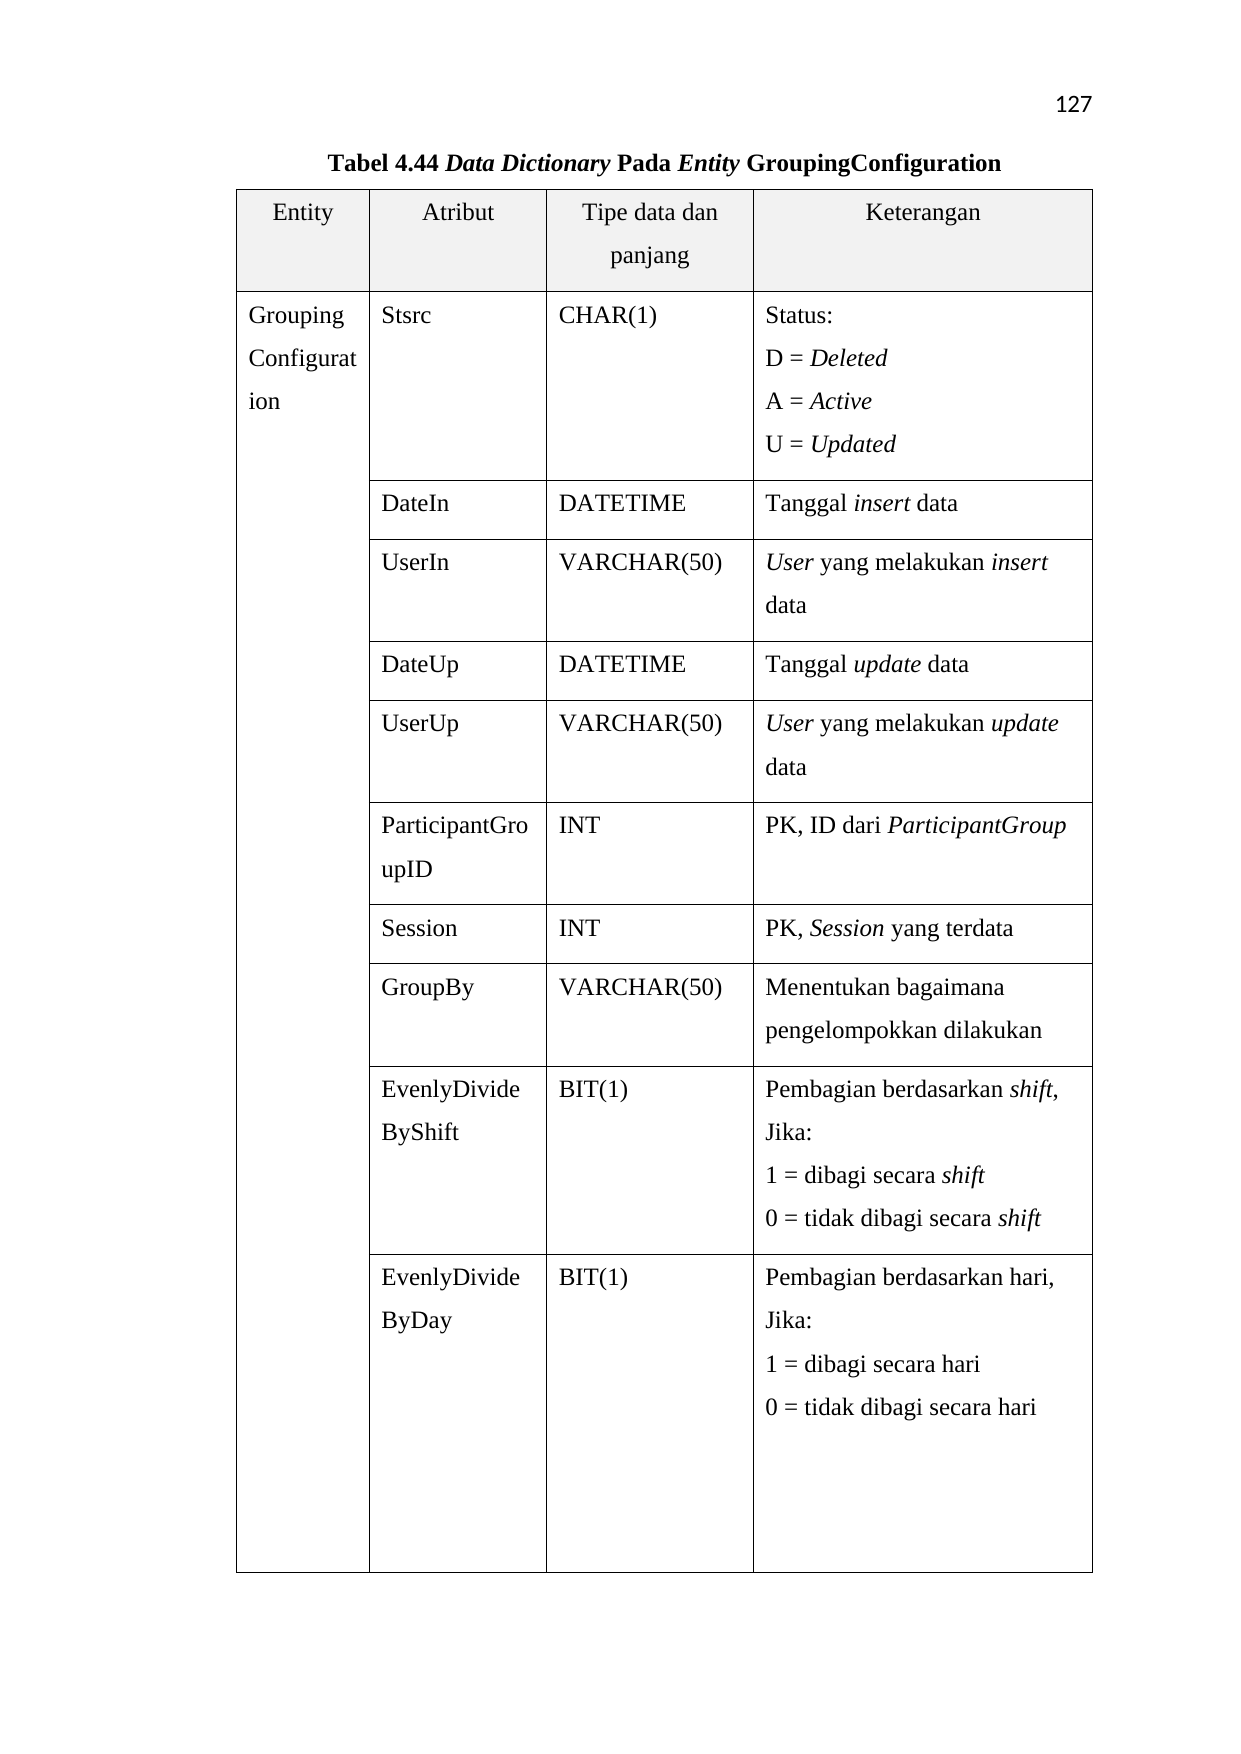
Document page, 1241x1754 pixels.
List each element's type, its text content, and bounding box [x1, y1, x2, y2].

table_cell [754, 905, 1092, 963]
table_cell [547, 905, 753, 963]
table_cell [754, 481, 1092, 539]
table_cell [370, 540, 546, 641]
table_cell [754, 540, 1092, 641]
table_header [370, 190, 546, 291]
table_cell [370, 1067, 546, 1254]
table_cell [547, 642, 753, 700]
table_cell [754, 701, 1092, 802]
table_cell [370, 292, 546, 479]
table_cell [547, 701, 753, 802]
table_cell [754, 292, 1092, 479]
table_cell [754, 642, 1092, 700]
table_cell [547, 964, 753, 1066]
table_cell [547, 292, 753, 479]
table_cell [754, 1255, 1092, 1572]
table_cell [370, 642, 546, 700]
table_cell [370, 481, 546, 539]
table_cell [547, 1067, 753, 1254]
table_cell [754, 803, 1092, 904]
text Tabel 4.44 Data Dictionary Pada Entity GroupingConfiguration [236, 148, 1092, 176]
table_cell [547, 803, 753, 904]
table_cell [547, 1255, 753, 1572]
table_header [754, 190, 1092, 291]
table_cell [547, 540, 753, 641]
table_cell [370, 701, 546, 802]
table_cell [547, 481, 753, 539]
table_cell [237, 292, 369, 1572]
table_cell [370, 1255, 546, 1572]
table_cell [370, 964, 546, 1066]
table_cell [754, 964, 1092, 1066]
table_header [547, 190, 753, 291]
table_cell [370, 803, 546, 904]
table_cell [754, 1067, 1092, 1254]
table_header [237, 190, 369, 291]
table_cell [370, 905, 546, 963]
